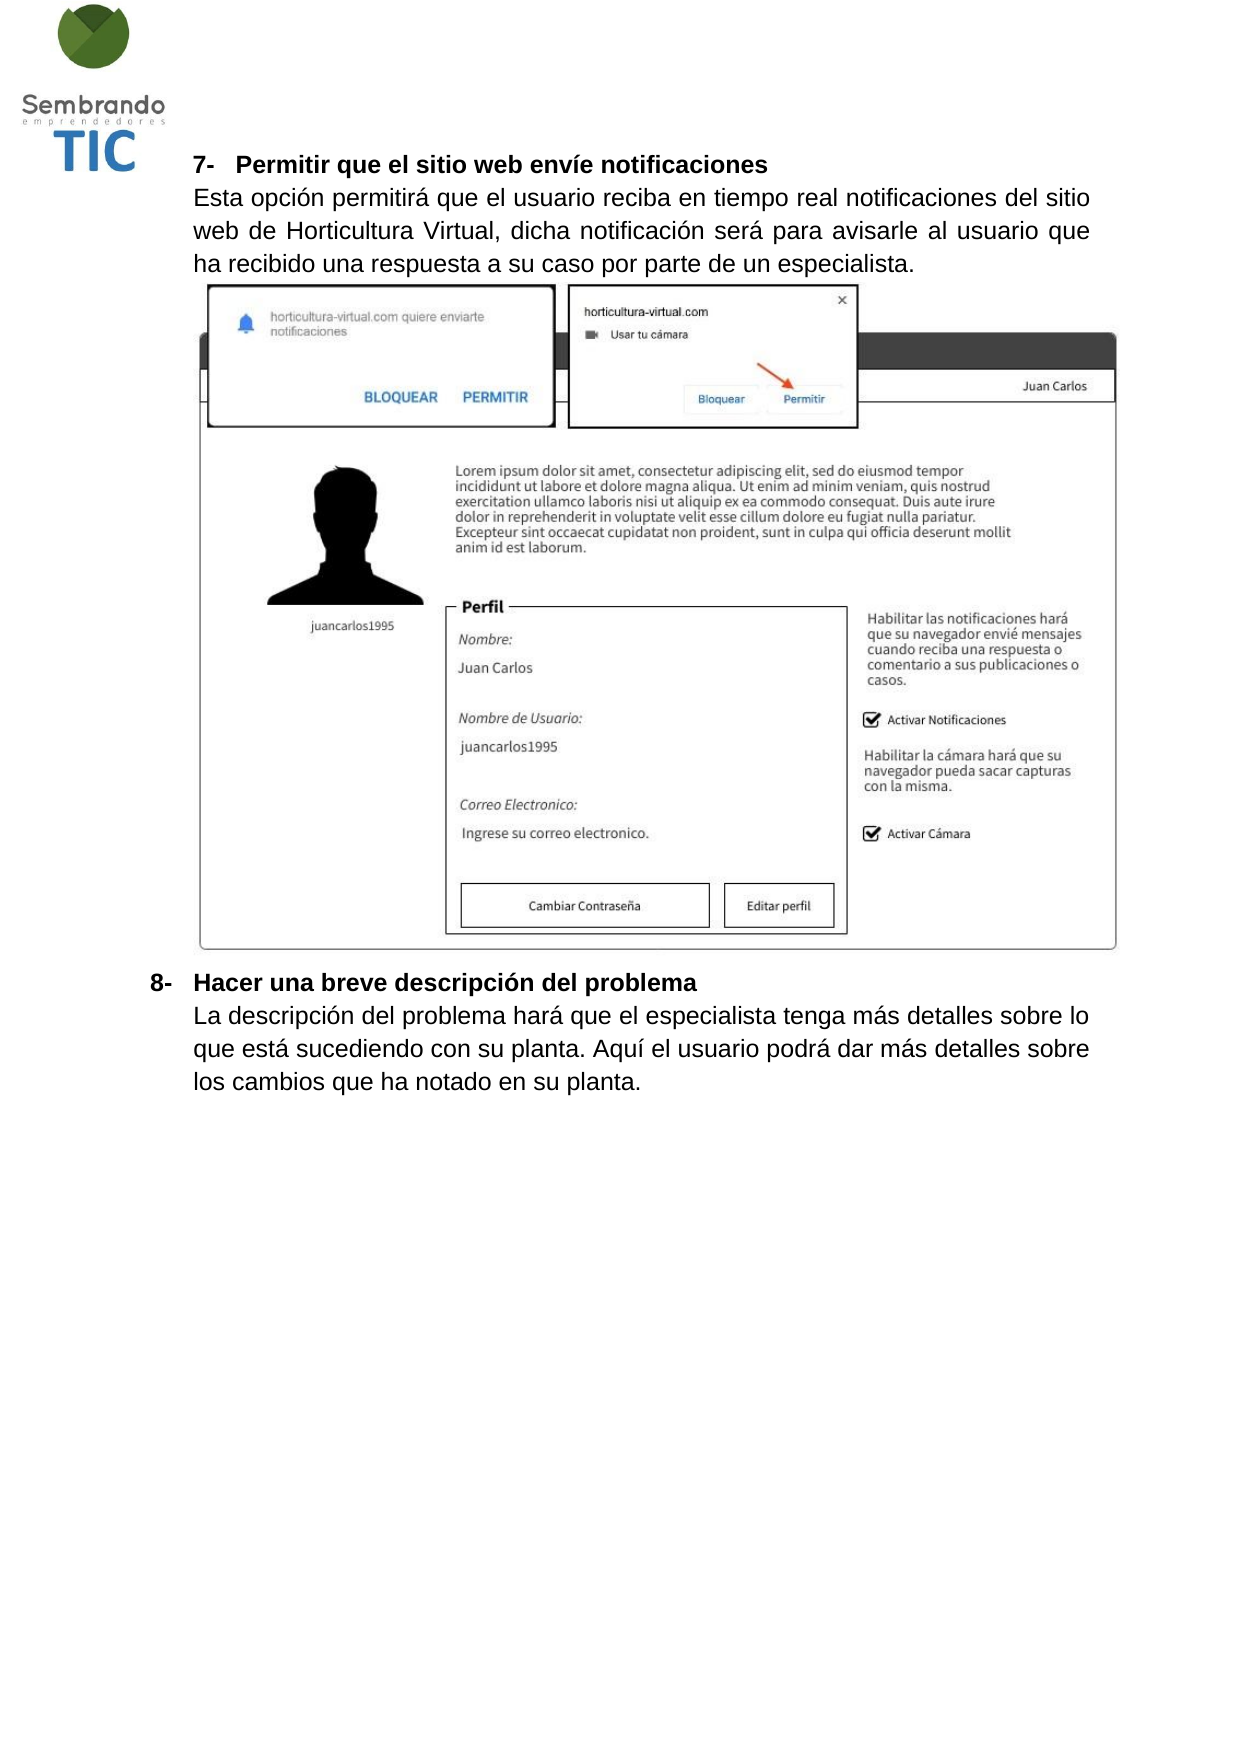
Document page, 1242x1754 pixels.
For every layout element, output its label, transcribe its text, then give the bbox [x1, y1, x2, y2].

text Esta opción permitirá que el usuario reciba en tiempo real notificaciones del sitio web de Horticultura Virtual, dicha notificación será para avisarle al usuario que ha recibido una respuesta a su caso por parte de un especialista. [193, 183, 1092, 278]
list Hacer una breve descripción del problema [150, 968, 1092, 996]
text La descripción del problema hará que el especialista tenga más detalles sobre lo que está sucediendo con su planta. Aquí el usuario podrá dar más detalles sobre los cambios que ha notado en su planta. [193, 1001, 1092, 1095]
list Permitir que el sitio web envíe notificaciones [150, 150, 1092, 179]
picture [11, 1, 174, 177]
picture [193, 282, 1134, 964]
